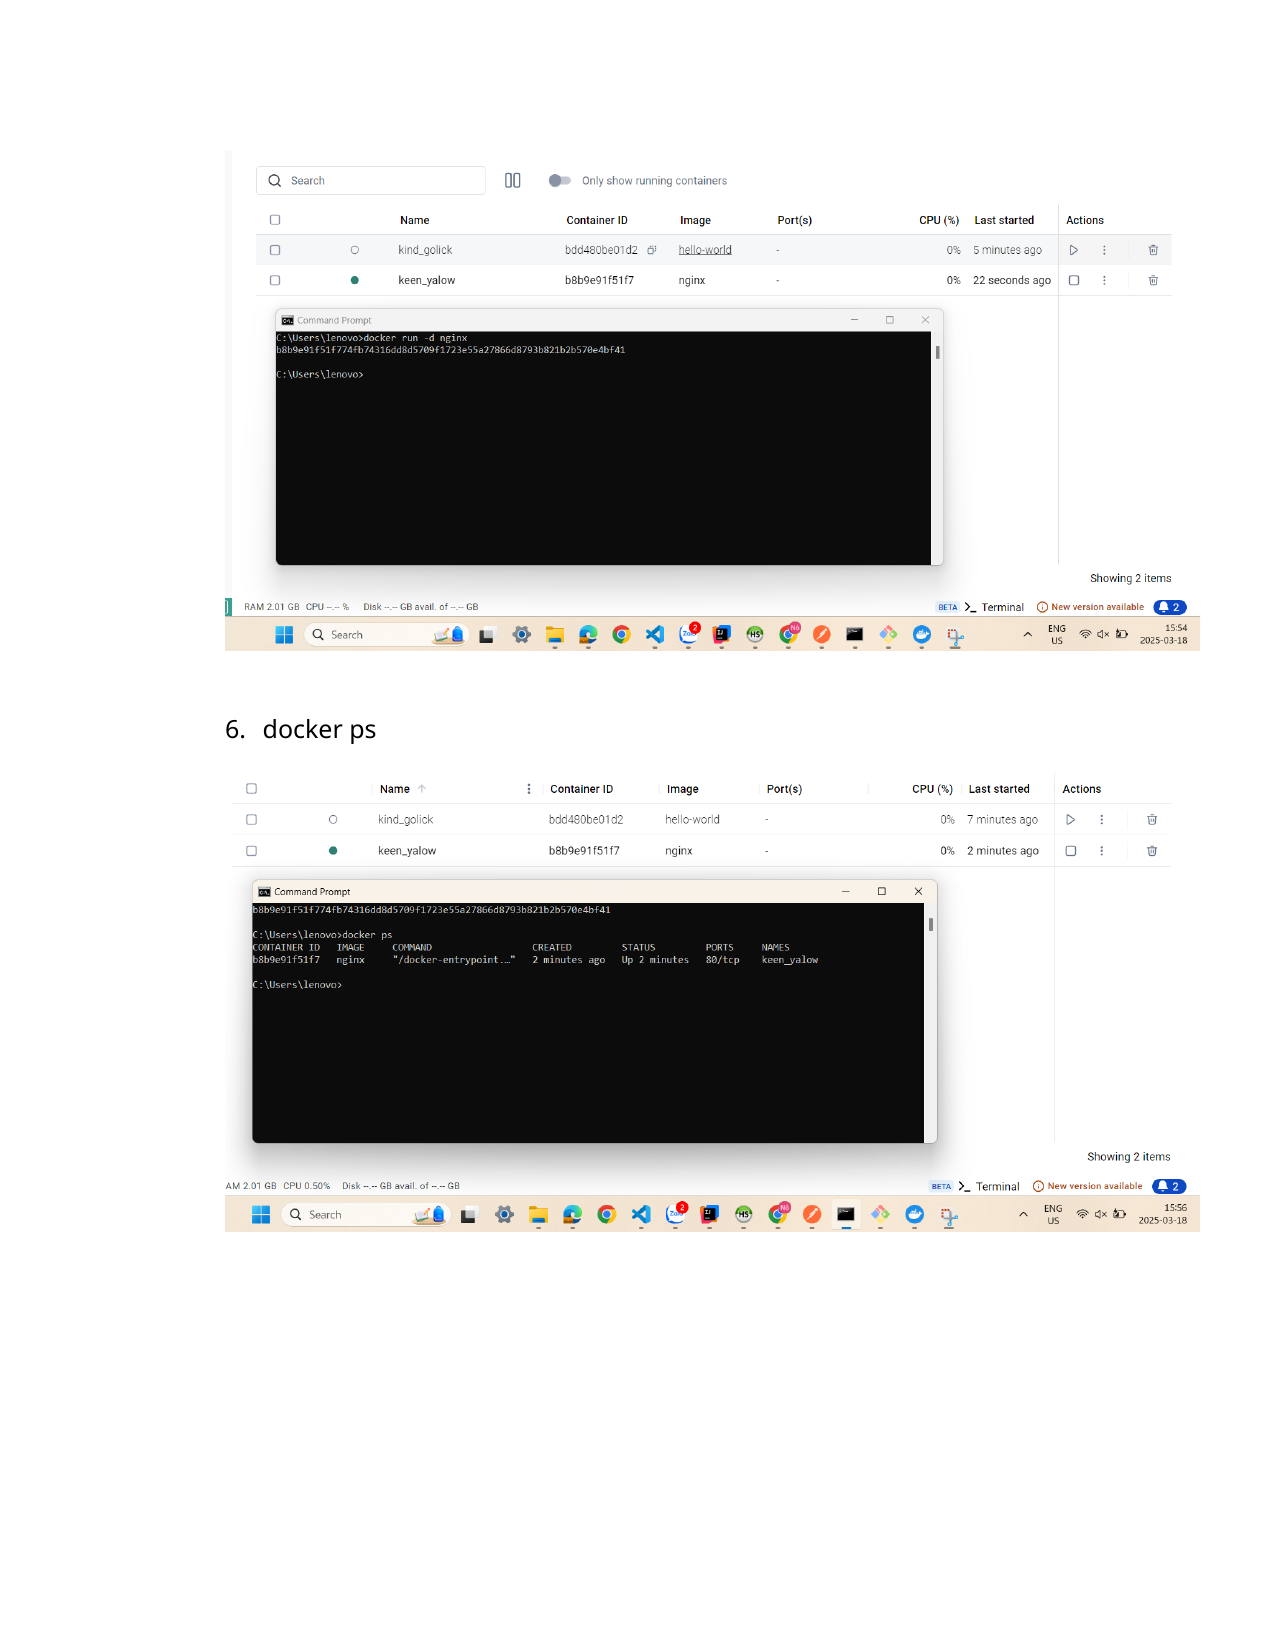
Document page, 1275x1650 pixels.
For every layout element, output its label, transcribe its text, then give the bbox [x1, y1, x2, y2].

picture [225, 150, 1200, 651]
list docker ps [225, 712, 1125, 746]
picture [225, 767, 1200, 1232]
